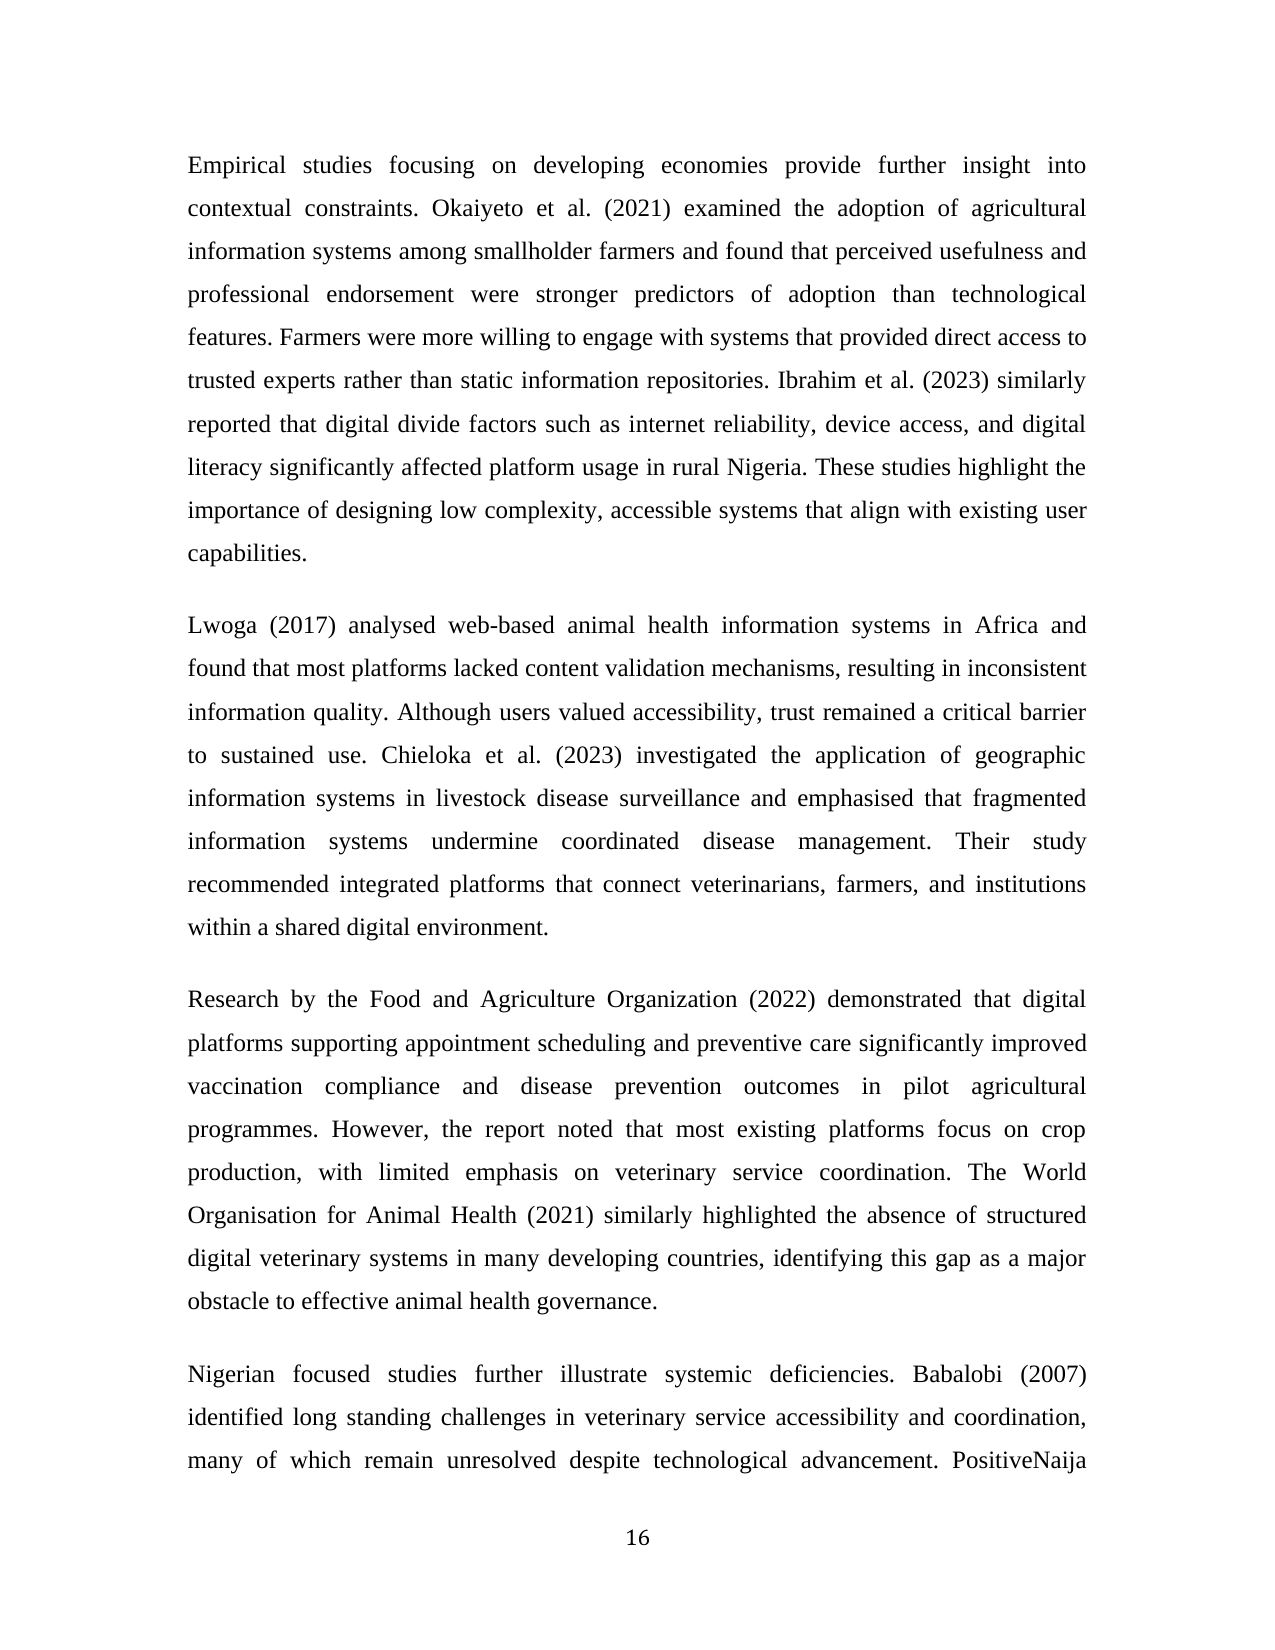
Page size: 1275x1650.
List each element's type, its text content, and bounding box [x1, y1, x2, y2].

text Empirical studies focusing on developing economies provide further insight into contextual constraints. Okaiyeto et al. (2021) examined the adoption of agricultural information systems among smallholder farmers and found that perceived usefulness and professional endorsement were stronger predictors of adoption than technological features. Farmers were more willing to engage with systems that provided direct access to trusted experts rather than static information repositories. Ibrahim et al. (2023) similarly reported that digital divide factors such as internet reliability, device access, and digital literacy significantly affected platform usage in rural Nigeria. These studies highlight the importance of designing low complexity, accessible systems that align with existing user capabilities. [187, 150, 1087, 567]
text Lwoga (2017) analysed web-based animal health information systems in Africa and found that most platforms lacked content validation mechanisms, resulting in inconsistent information quality. Although users valued accessibility, trust remained a critical barrier to sustained use. Chieloka et al. (2023) investigated the application of geographic information systems in livestock disease surveillance and emphasised that fragmented information systems undermine coordinated disease management. Their study recommended integrated platforms that connect veterinarians, farmers, and institutions within a shared digital environment. [187, 610, 1087, 941]
text Research by the Food and Agriculture Organization (2022) demonstrated that digital platforms supporting appointment scheduling and preventive care significantly improved vaccination compliance and disease prevention outcomes in pilot agricultural programmes. However, the report noted that most existing platforms focus on crop production, with limited emphasis on veterinary service coordination. The World Organisation for Animal Health (2021) similarly highlighted the absence of structured digital veterinary systems in many developing countries, identifying this gap as a major obstacle to effective animal health governance. [187, 984, 1087, 1315]
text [187, 1359, 1087, 1474]
